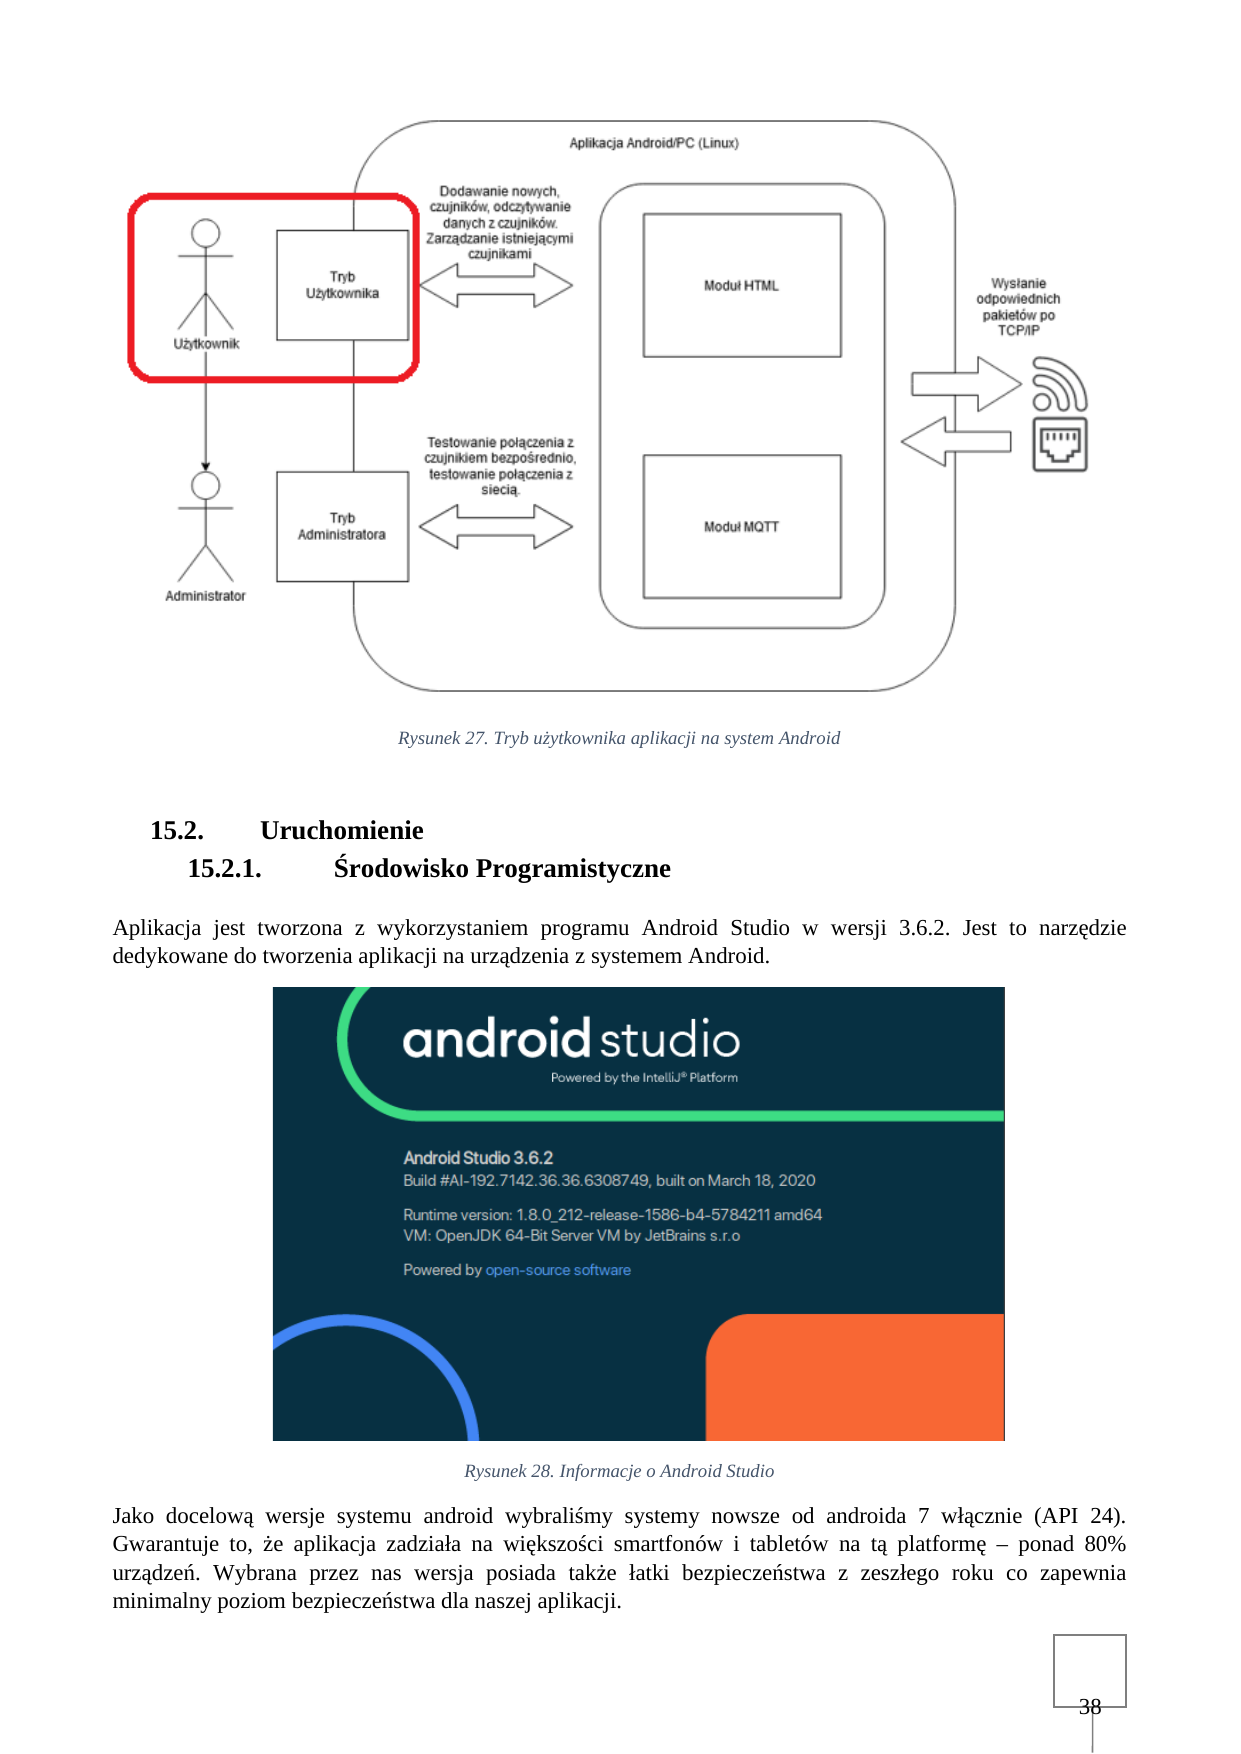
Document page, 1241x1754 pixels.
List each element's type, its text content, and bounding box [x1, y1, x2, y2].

text Rysunek 28. Informacje o Android Studio [112, 1459, 1128, 1481]
picture [112, 112, 1128, 709]
picture [272, 987, 1005, 1441]
subtitle Uruchomienie [150, 814, 1128, 846]
text Jako docelową wersje systemu android wybraliśmy systemy nowsze od androida 7 włącznie (API 24). Gwarantuje to, że aplikacja zadziała na większości smartfonów i tabletów na tą platformę – ponad 80% urządzeń. Wybrana przez nas wersja posiada także łatki bezpieczeństwa z zeszłego roku co zapewnia minimalny poziom bezpieczeństwa dla naszej aplikacji. [112, 1502, 1128, 1613]
text Rysunek 27. Tryb użytkownika aplikacji na system Android [112, 727, 1128, 748]
text Aplikacja jest tworzona z wykorzystaniem programu Android Studio w wersji 3.6.2. Jest to narzędzie dedykowane do tworzenia aplikacji na urządzenia z systemem Android. [112, 886, 1128, 969]
subtitle Środowisko Programistyczne [187, 852, 1128, 883]
